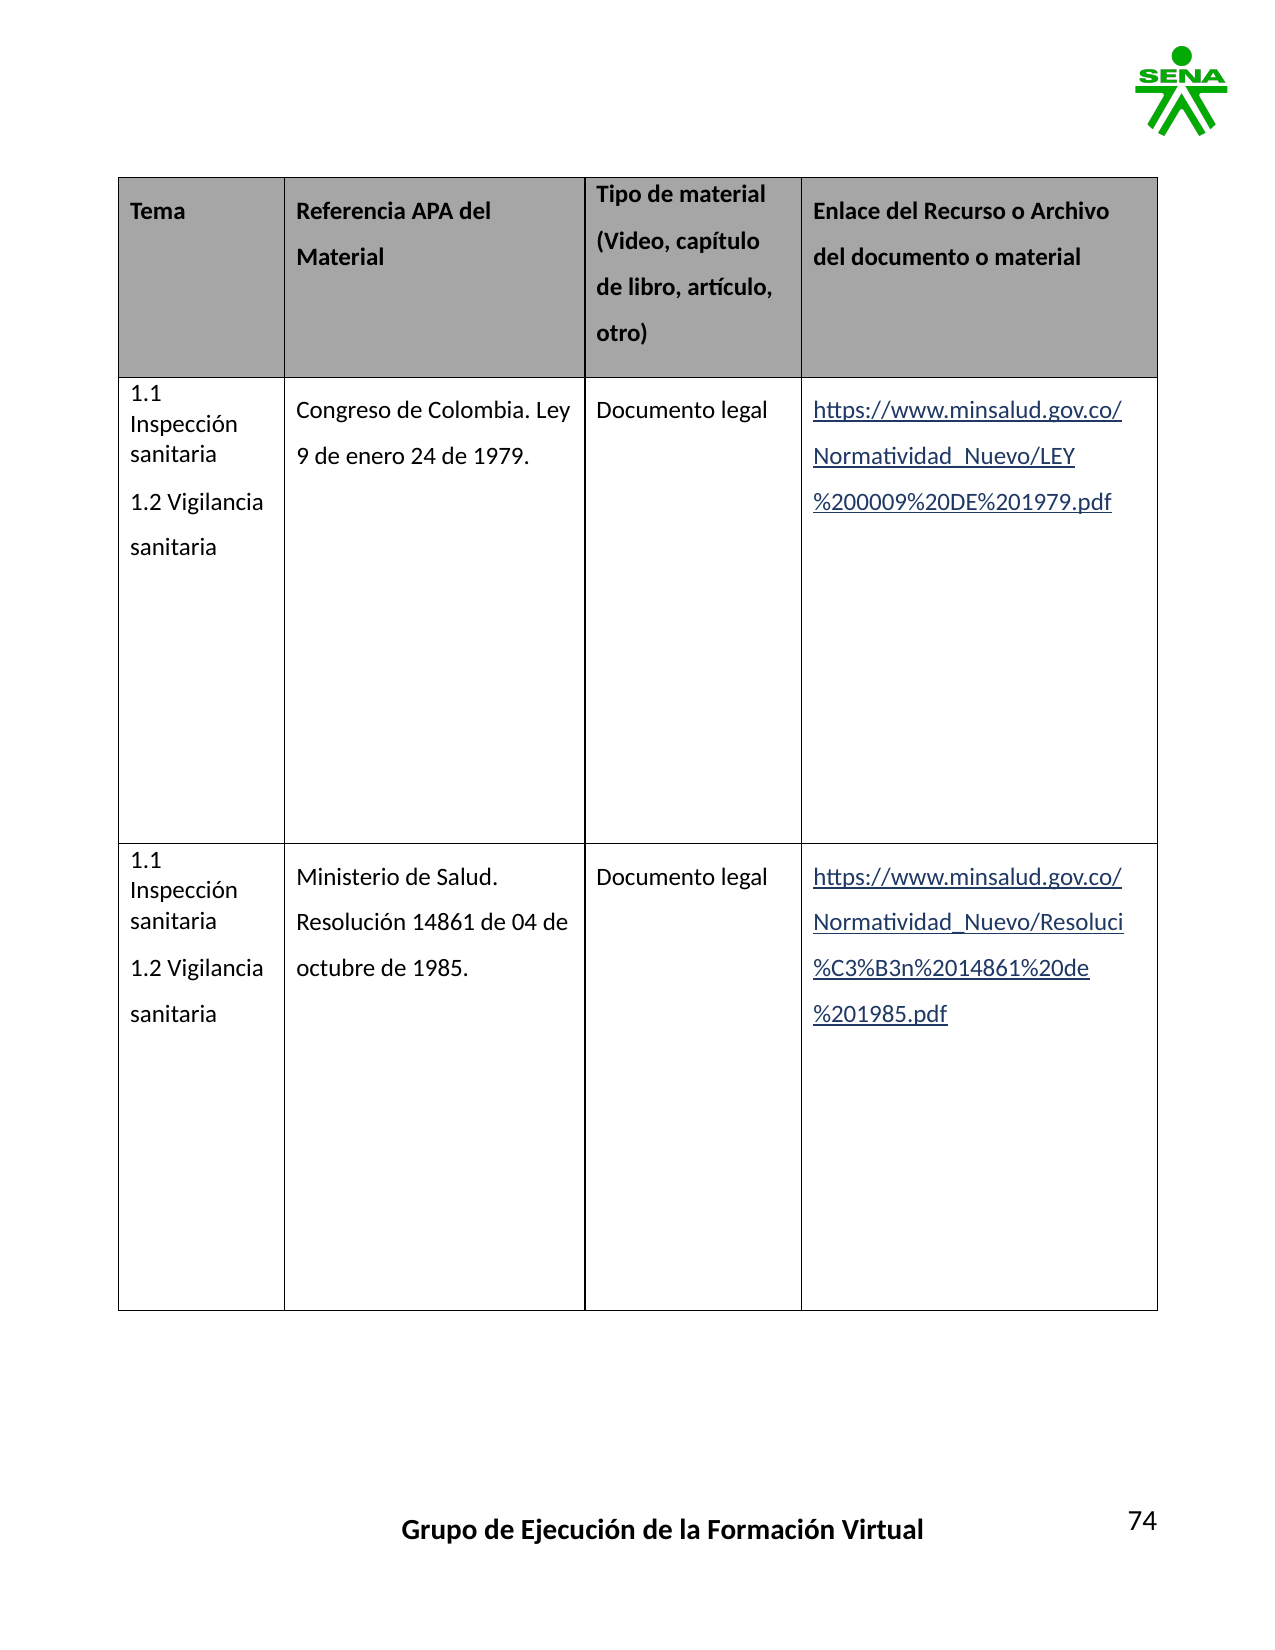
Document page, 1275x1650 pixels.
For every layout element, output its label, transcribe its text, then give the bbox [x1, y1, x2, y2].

table_cell Documento legal [586, 844, 801, 1310]
table_cell Documento legal [586, 378, 801, 843]
table_cell Ministerio de Salud. Resolución 14861 de 04 de octubre de 1985. [285, 844, 584, 1310]
table_header Tipo de material (Video, capítulo de libro, artículo, otro) [586, 178, 801, 377]
table_cell 1.1 Inspección sanitaria 1.2 Vigilancia sanitaria [119, 844, 284, 1310]
table_cell https://www.minsalud.gov.co/Normatividad_Nuevo/Resoluci%C3%B3n%2014861%20de%201985.pdf [802, 844, 1157, 1310]
table_cell https://www.minsalud.gov.co/Normatividad_Nuevo/LEY%200009%20DE%201979.pdf [802, 378, 1157, 843]
table_header Tema [119, 178, 284, 377]
table_header Referencia APA del Material [285, 178, 584, 377]
table_cell Congreso de Colombia. Ley 9 de enero 24 de 1979. [285, 378, 584, 843]
table_header Enlace del Recurso o Archivo del documento o material [802, 178, 1157, 377]
picture [1135, 46, 1228, 136]
table_cell 1.1 Inspección sanitaria 1.2 Vigilancia sanitaria [119, 378, 284, 843]
